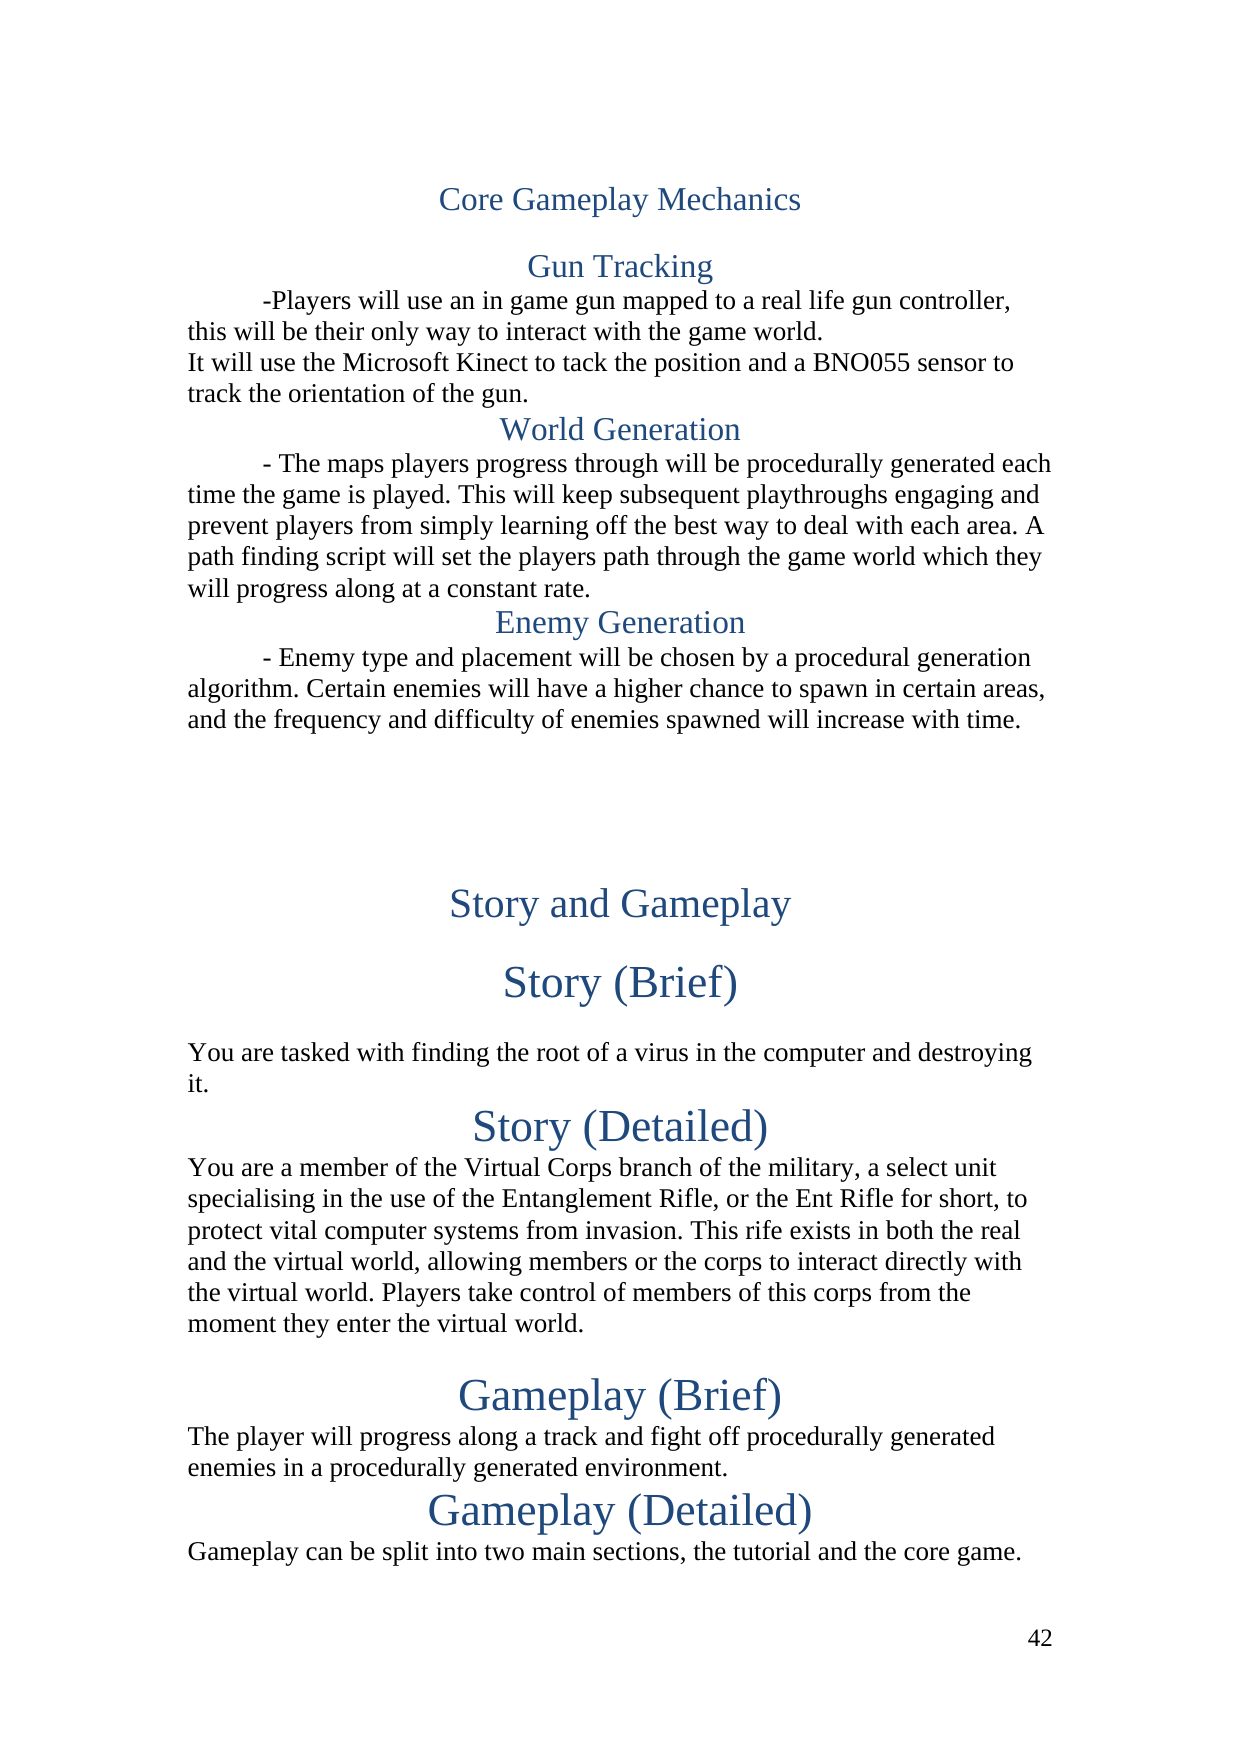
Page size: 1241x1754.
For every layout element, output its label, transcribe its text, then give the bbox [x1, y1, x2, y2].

text It will use the Microsoft Kinect to tack the position and a BNO055 sensor to track the orientation of the gun. [187, 346, 1053, 409]
subtitle Story (Detailed) [187, 1099, 1053, 1151]
text - Enemy type and placement will be chosen by a procedural generation algorithm. Certain enemies will have a higher chance to spawn in certain areas, and the frequency and difficulty of enemies spawned will increase with time. [187, 641, 1053, 734]
subtitle World Generation [187, 409, 1053, 447]
subtitle Gameplay (Brief) [187, 1367, 1053, 1420]
text You are tasked with finding the root of a virus in the computer and destroying it. [187, 1036, 1053, 1099]
text - The maps players progress through will be procedurally generated each time the game is played. This will keep subsequent playthroughs engaging and prevent players from simply learning off the best way to deal with each area. A path finding script will set the players path through the game world which they will progress along at a constant rate. [187, 447, 1053, 603]
text Gameplay can be split into two main sections, the tutorial and the core game. [187, 1535, 1053, 1566]
text You are a member of the Virtual Corps branch of the military, a select unit specialising in the use of the Entanglement Rifle, or the Ent Rifle for short, to protect vital computer systems from invasion. This rife exists in both the real and the virtual world, allowing members or the corps to interact directly with the virtual world. Players take control of members of this corps from the moment they enter the virtual world. [187, 1151, 1053, 1338]
subtitle Gun Tracking [187, 246, 1053, 284]
subtitle Story and Gameplay [187, 878, 1053, 926]
subtitle Enemy Generation [187, 603, 1053, 641]
text The player will progress along a track and fight off procedurally generated enemies in a procedurally generated environment. [187, 1420, 1053, 1482]
text -Players will use an in game gun mapped to a real life gun controller, this will be their only way to interact with the game world. [187, 284, 1053, 346]
subtitle Core Gameplay Mechanics [187, 179, 1053, 217]
subtitle Gameplay (Detailed) [187, 1482, 1053, 1535]
subtitle Story (Brief) [187, 955, 1053, 1008]
